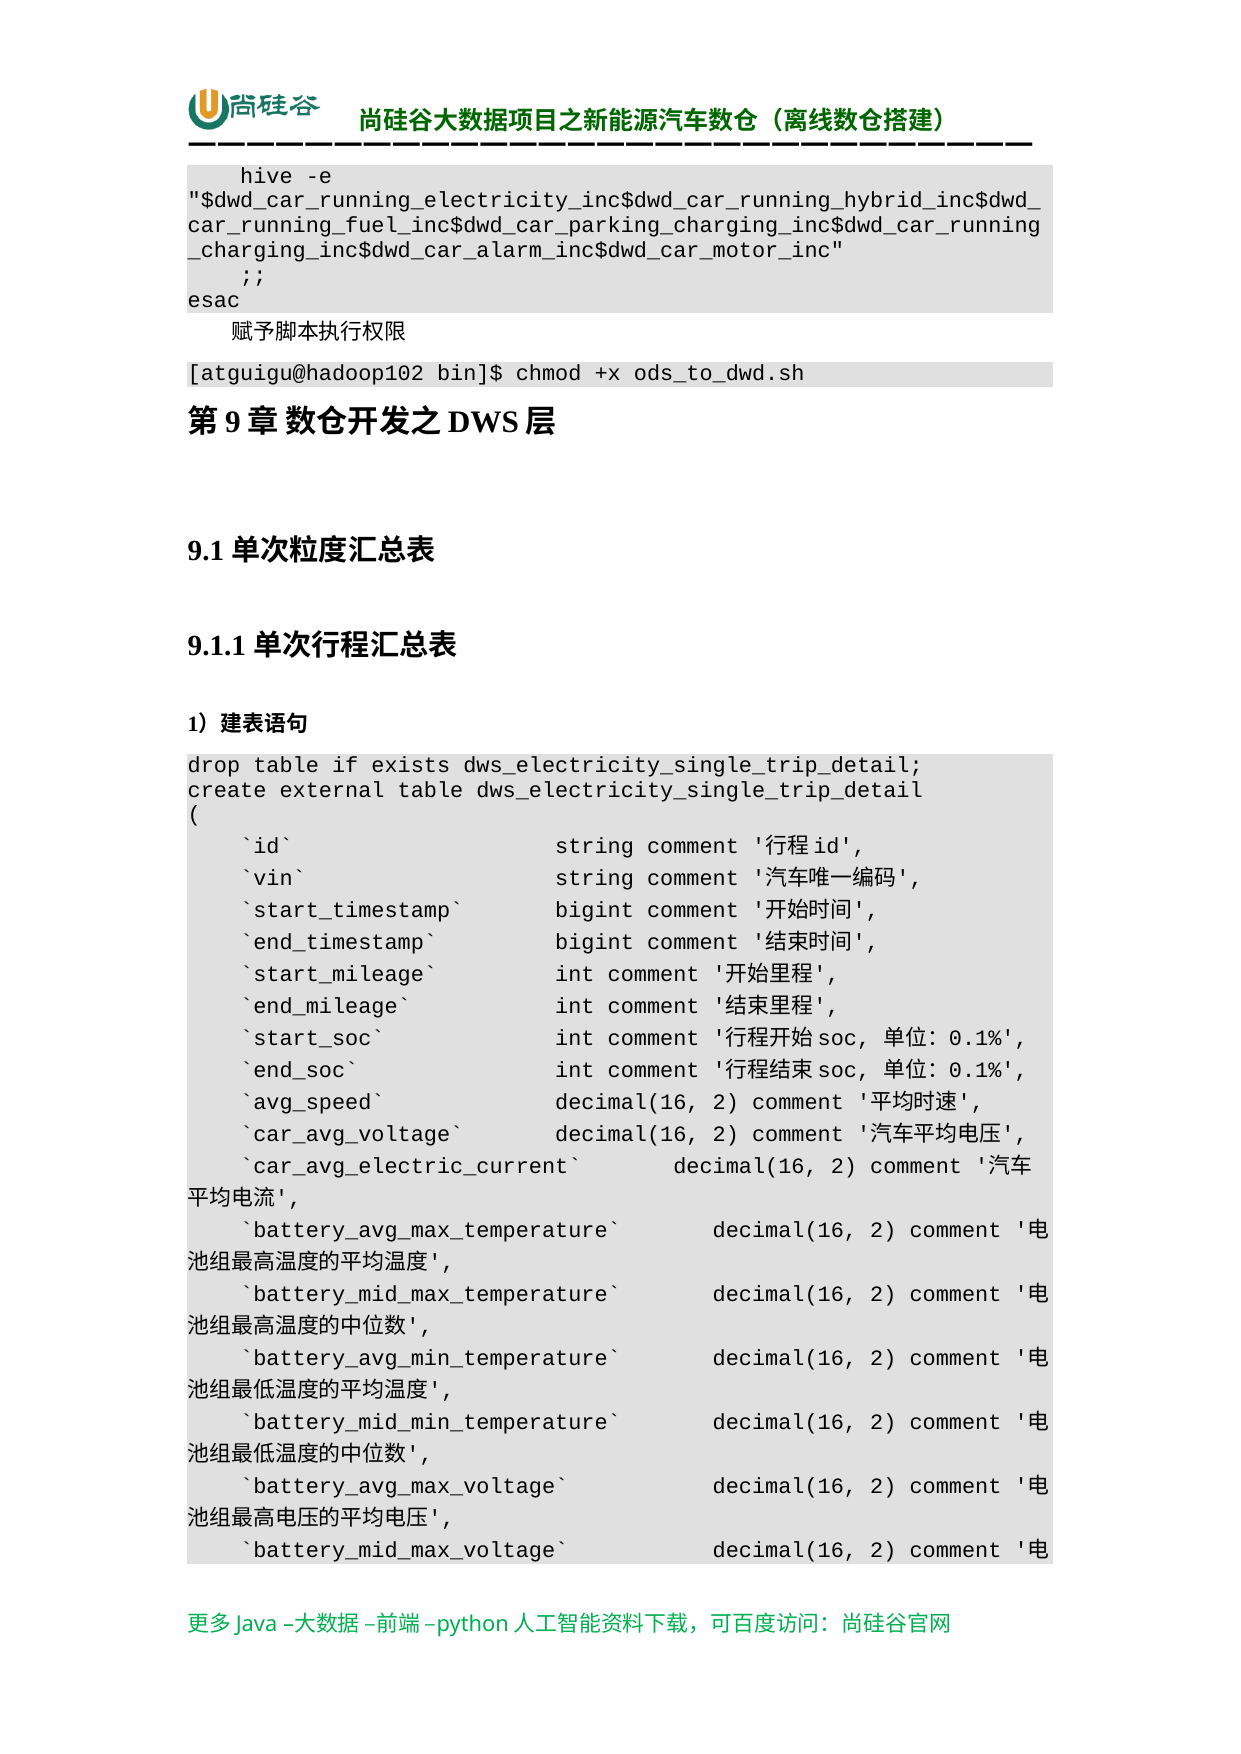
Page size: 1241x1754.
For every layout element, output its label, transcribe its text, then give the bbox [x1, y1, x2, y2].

text `battery_avg_max_voltage` decimal(16, 2) comment '电池组最高电压的平均电压', [187, 1468, 1053, 1532]
picture [187, 88, 320, 130]
text 9.1 单次粒度汇总表 [187, 515, 1053, 580]
text `battery_avg_min_temperature` decimal(16, 2) comment '电池组最低温度的平均温度', [187, 1340, 1053, 1404]
text `end_timestamp` bigint comment '结束时间', [187, 924, 1053, 956]
text `end_soc` int comment '行程结束soc, 单位：0.1%', [187, 1052, 1053, 1084]
text esac [187, 289, 1053, 313]
text `vin` string comment '汽车唯一编码', [187, 860, 1053, 892]
text `battery_avg_max_temperature` decimal(16, 2) comment '电池组最高温度的平均温度', [187, 1212, 1053, 1276]
text `end_mileage` int comment '结束里程', [187, 988, 1053, 1020]
text `car_avg_voltage` decimal(16, 2) comment '汽车平均电压', [187, 1116, 1053, 1148]
text drop table if exists dws_electricity_single_trip_detail; [187, 754, 1053, 779]
text hive -e "$dwd_car_running_electricity_inc$dwd_car_running_hybrid_inc$dwd_car_running_fuel_inc$dwd_car_parking_charging_inc$dwd_car_running_charging_inc$dwd_car_alarm_inc$dwd_car_motor_inc" [187, 165, 1053, 264]
text 第9章 数仓开发之DWS层 [187, 387, 1053, 452]
text `id` string comment '行程id', [187, 828, 1053, 860]
text `battery_mid_min_temperature` decimal(16, 2) comment '电池组最低温度的中位数', [187, 1404, 1053, 1468]
text `start_mileage` int comment '开始里程', [187, 956, 1053, 988]
text `start_soc` int comment '行程开始soc, 单位：0.1%', [187, 1020, 1053, 1052]
text 1）建表语句 [187, 706, 1053, 738]
text 9.1.1 单次行程汇总表 [187, 610, 1053, 675]
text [187, 1532, 1053, 1564]
text 赋予脚本执行权限 [187, 313, 1053, 346]
text `car_avg_electric_current` decimal(16, 2) comment '汽车平均电流', [187, 1148, 1053, 1212]
text [atguigu@hadoop102 bin]$ chmod +x ods_to_dwd.sh [187, 362, 1053, 387]
text `avg_speed` decimal(16, 2) comment '平均时速', [187, 1084, 1053, 1116]
text create external table dws_electricity_single_trip_detail [187, 779, 1053, 804]
text `start_timestamp` bigint comment '开始时间', [187, 892, 1053, 924]
text ;; [187, 264, 1053, 289]
text ( [187, 804, 1053, 828]
text `battery_mid_max_temperature` decimal(16, 2) comment '电池组最高温度的中位数', [187, 1276, 1053, 1340]
